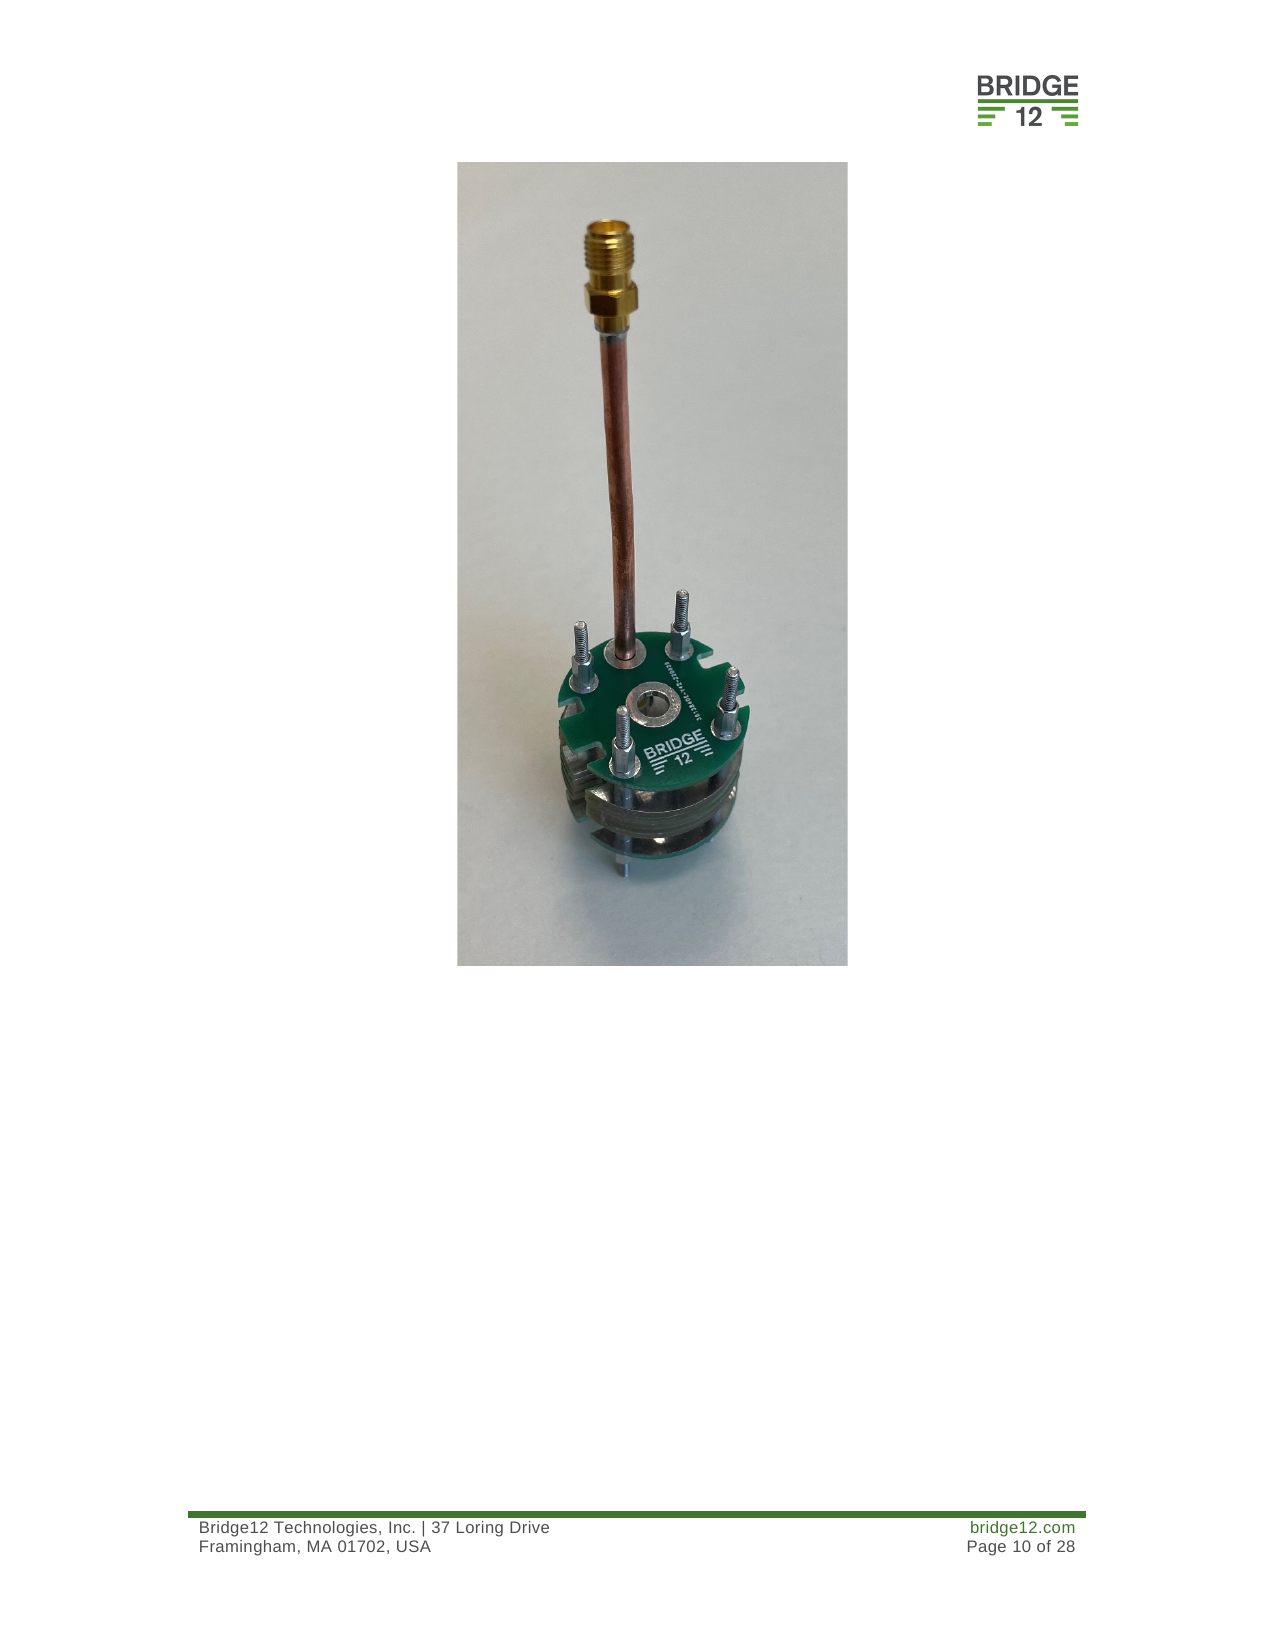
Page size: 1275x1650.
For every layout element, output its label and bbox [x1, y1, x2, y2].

picture [457, 162, 848, 966]
picture [977, 75, 1079, 126]
